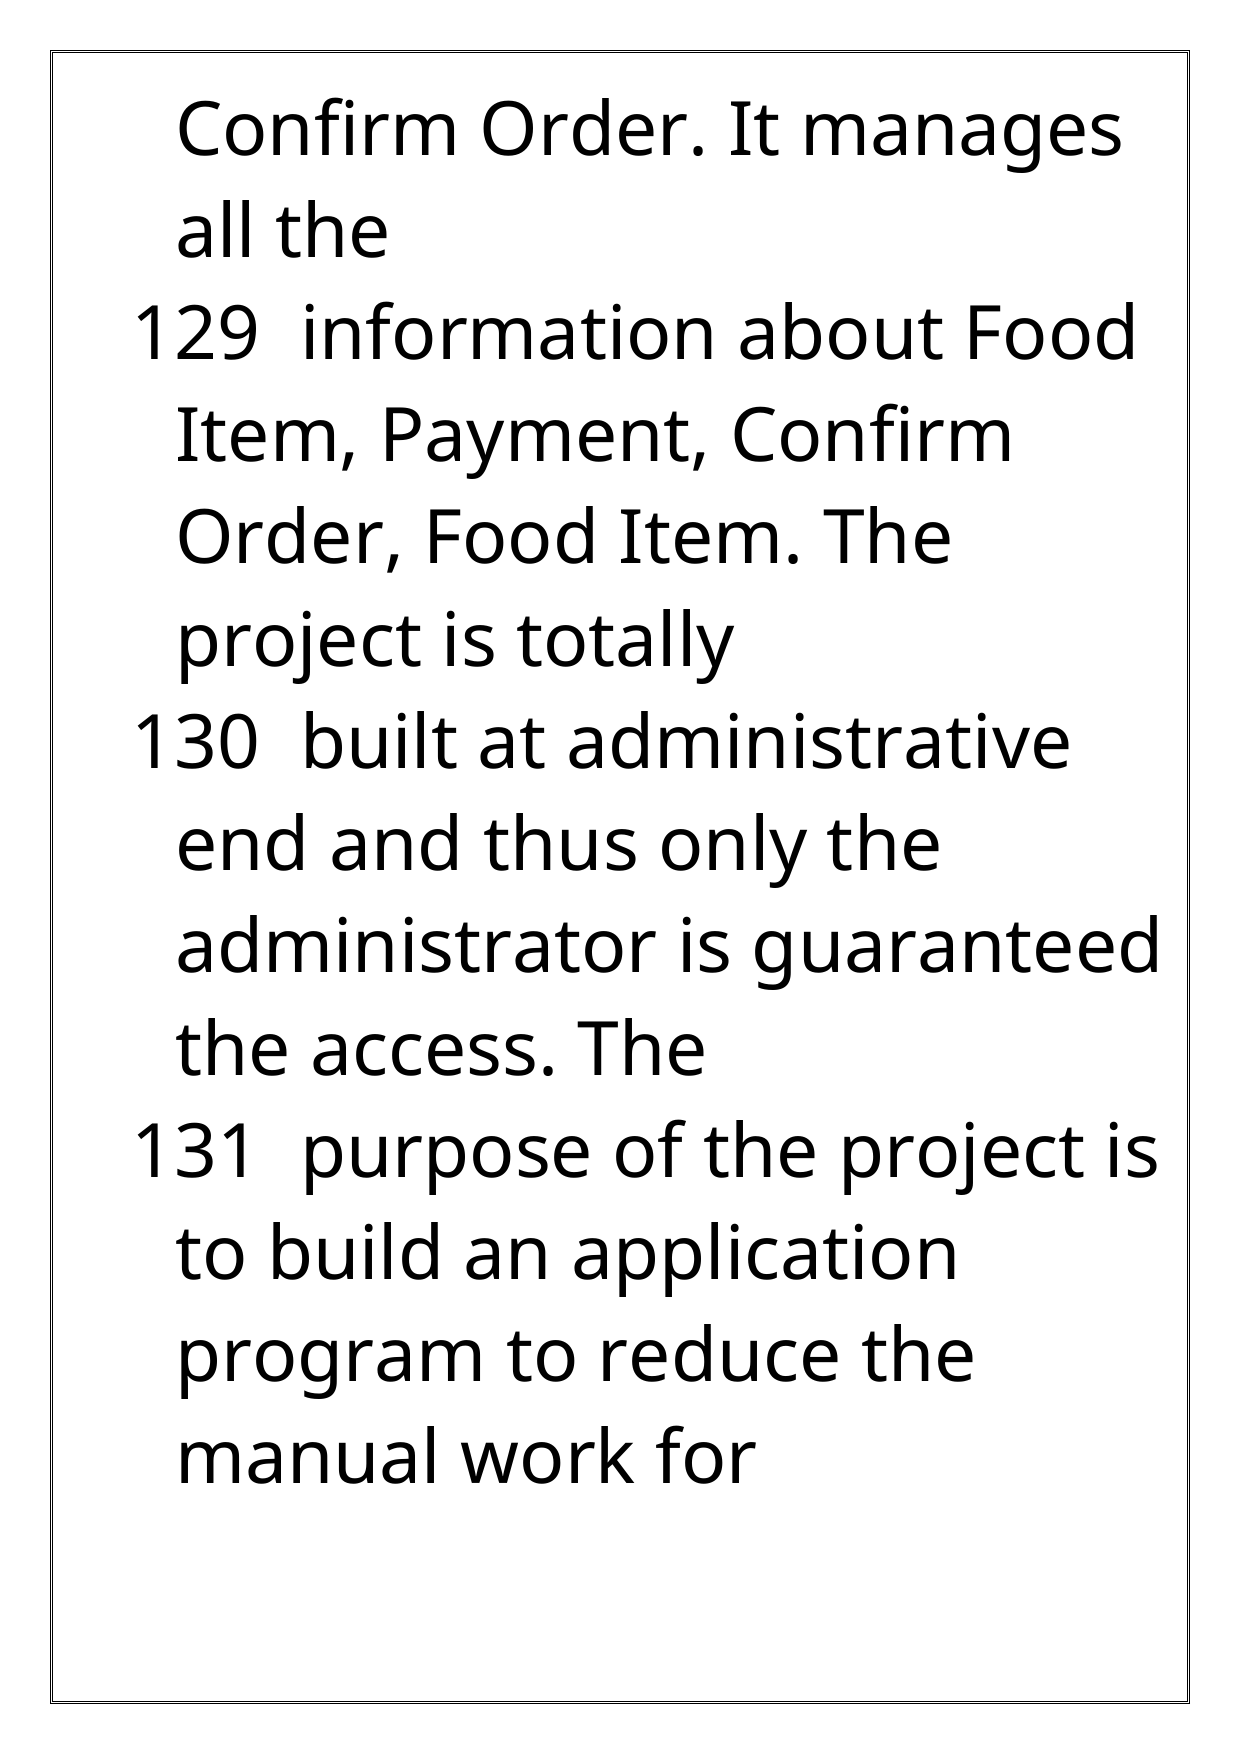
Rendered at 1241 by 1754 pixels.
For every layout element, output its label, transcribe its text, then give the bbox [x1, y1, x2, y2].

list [131, 75, 1165, 279]
list purpose of the project is to build an application program to reduce the manual work for [131, 1097, 1165, 1506]
list built at administrative end and thus only the administrator is guaranteed the access. The [131, 688, 1165, 1097]
list information about Food Item, Payment, Confirm Order, Food Item. The project is totally [131, 279, 1165, 688]
